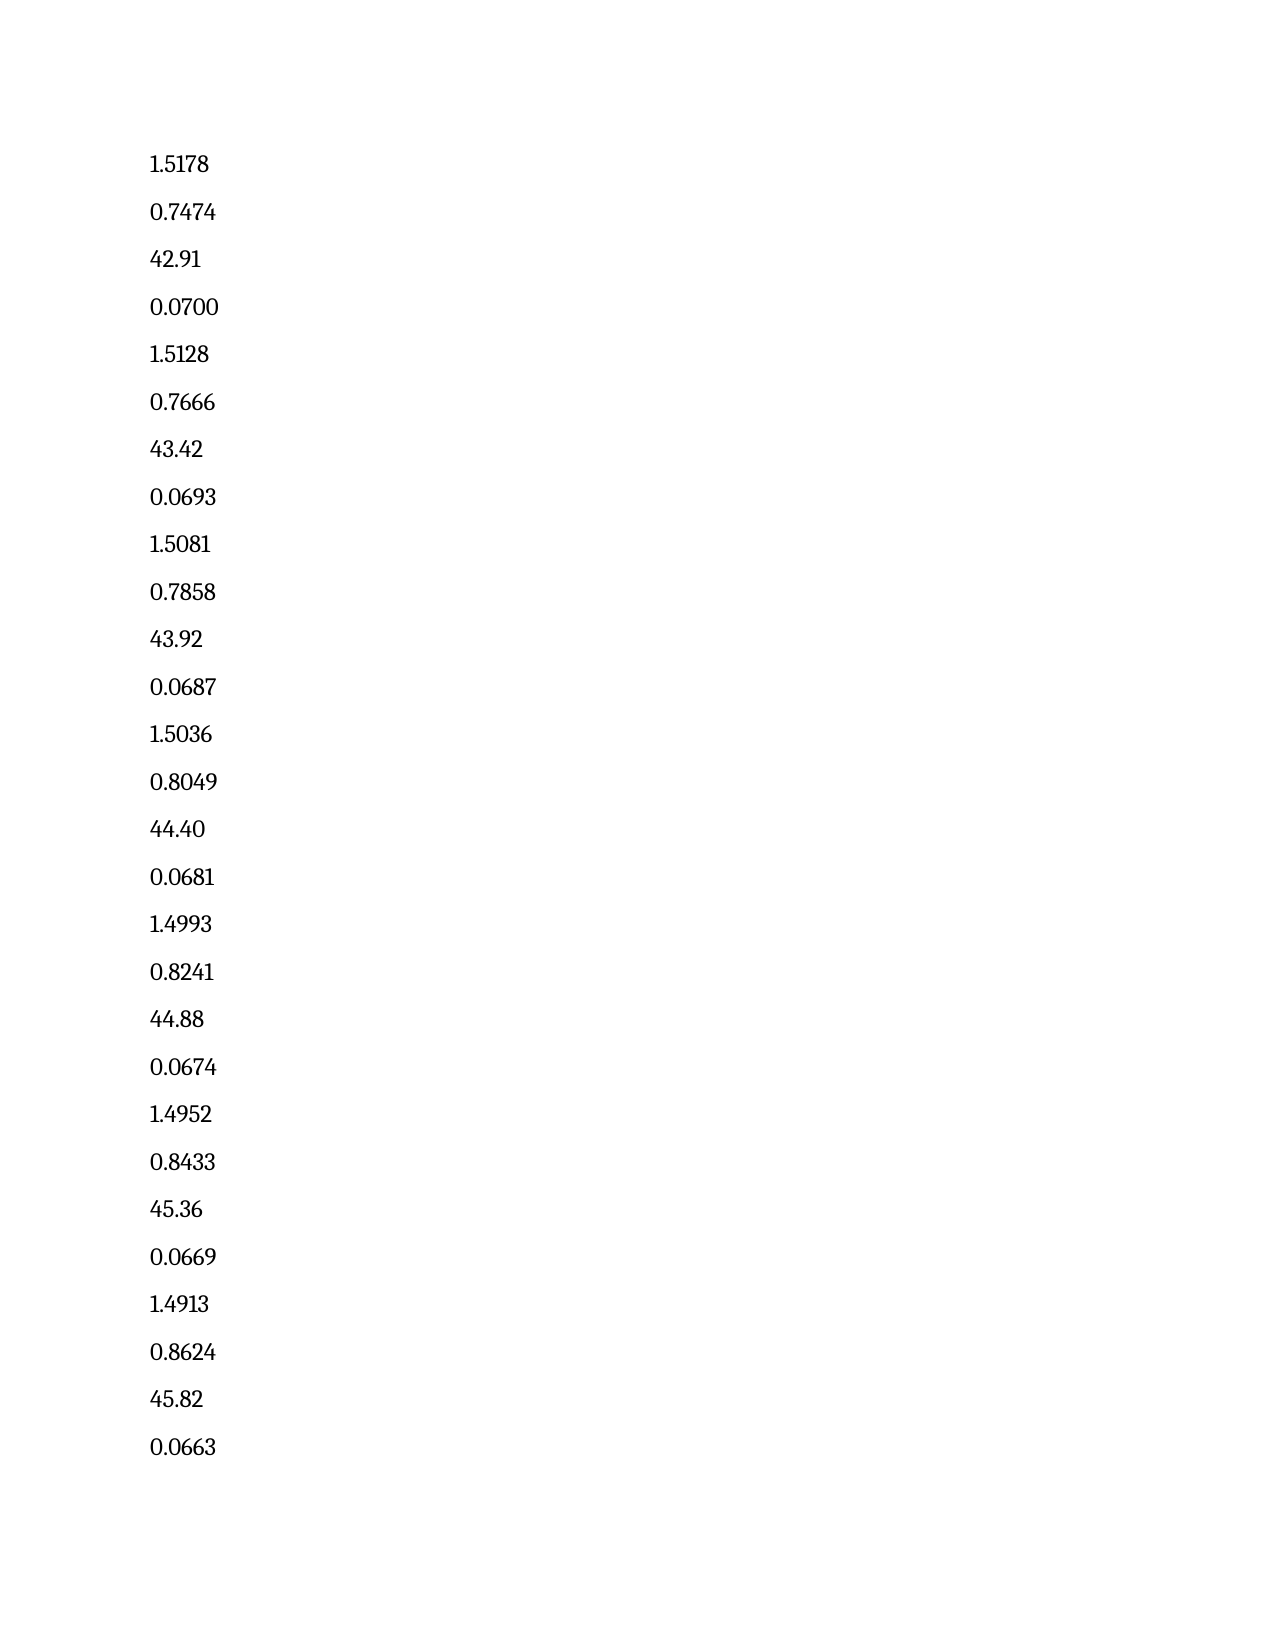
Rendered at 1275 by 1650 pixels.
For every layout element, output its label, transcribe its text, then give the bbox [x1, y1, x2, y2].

text 0.0663 [150, 1432, 1125, 1461]
text 1.5128 [150, 340, 1125, 369]
text 0.7474 [150, 197, 1125, 226]
text 1.5178 [150, 150, 1125, 179]
text 1.4913 [150, 1290, 1125, 1319]
text 0.8624 [150, 1337, 1125, 1366]
text 44.40 [150, 815, 1125, 844]
text 45.36 [150, 1195, 1125, 1224]
text 43.92 [150, 625, 1125, 654]
text 0.0681 [150, 862, 1125, 891]
text 0.0693 [150, 482, 1125, 511]
text 42.91 [150, 245, 1125, 274]
text 0.7666 [150, 387, 1125, 416]
text 0.8049 [150, 767, 1125, 796]
text 1.4993 [150, 910, 1125, 939]
text 0.0687 [150, 672, 1125, 701]
text 45.82 [150, 1385, 1125, 1414]
text 0.8241 [150, 957, 1125, 986]
text 0.7858 [150, 577, 1125, 606]
text 0.0669 [150, 1242, 1125, 1271]
text 44.88 [150, 1005, 1125, 1034]
text 1.5081 [150, 530, 1125, 559]
text 0.0700 [150, 292, 1125, 321]
text 0.0674 [150, 1052, 1125, 1081]
text 1.4952 [150, 1100, 1125, 1129]
text 43.42 [150, 435, 1125, 464]
text 0.8433 [150, 1147, 1125, 1176]
text 1.5036 [150, 720, 1125, 749]
